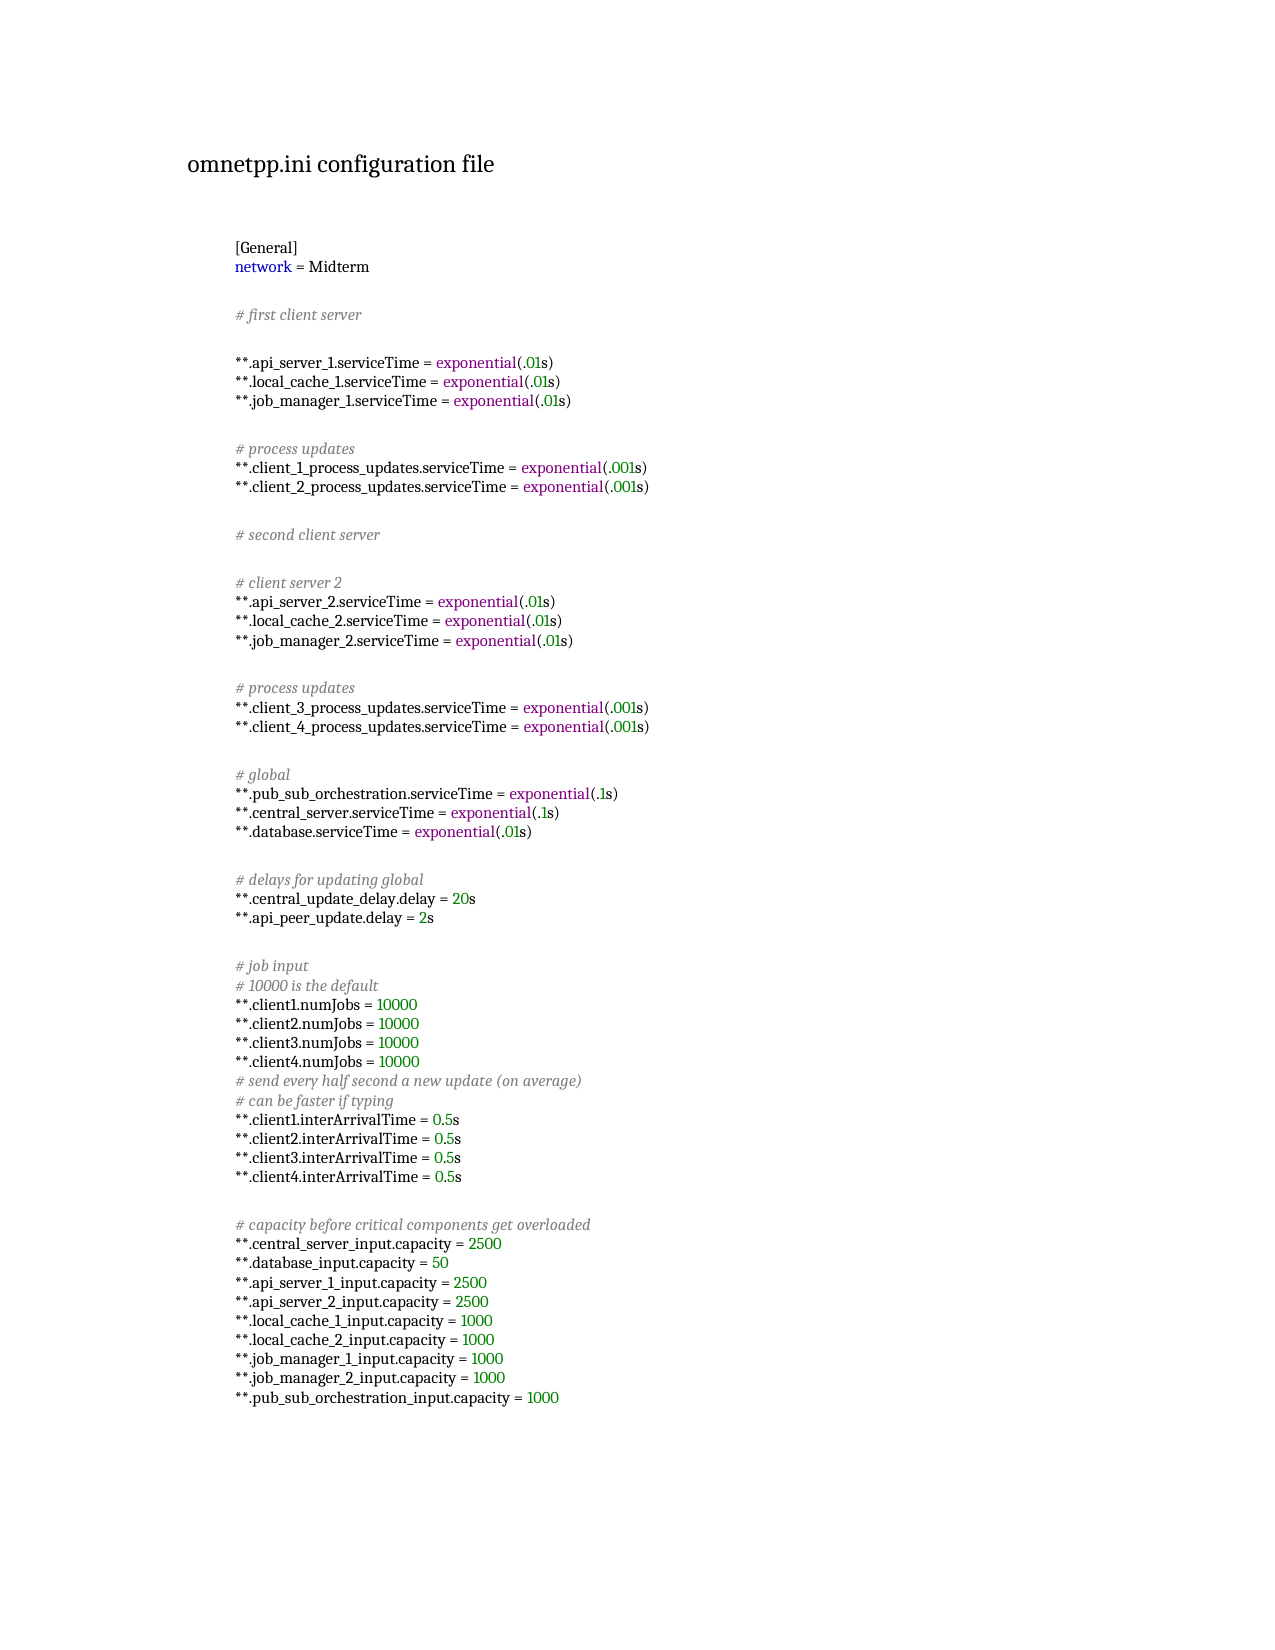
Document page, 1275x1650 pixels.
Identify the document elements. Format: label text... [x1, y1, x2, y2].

text omnetpp.ini configuration file [187, 150, 1087, 179]
